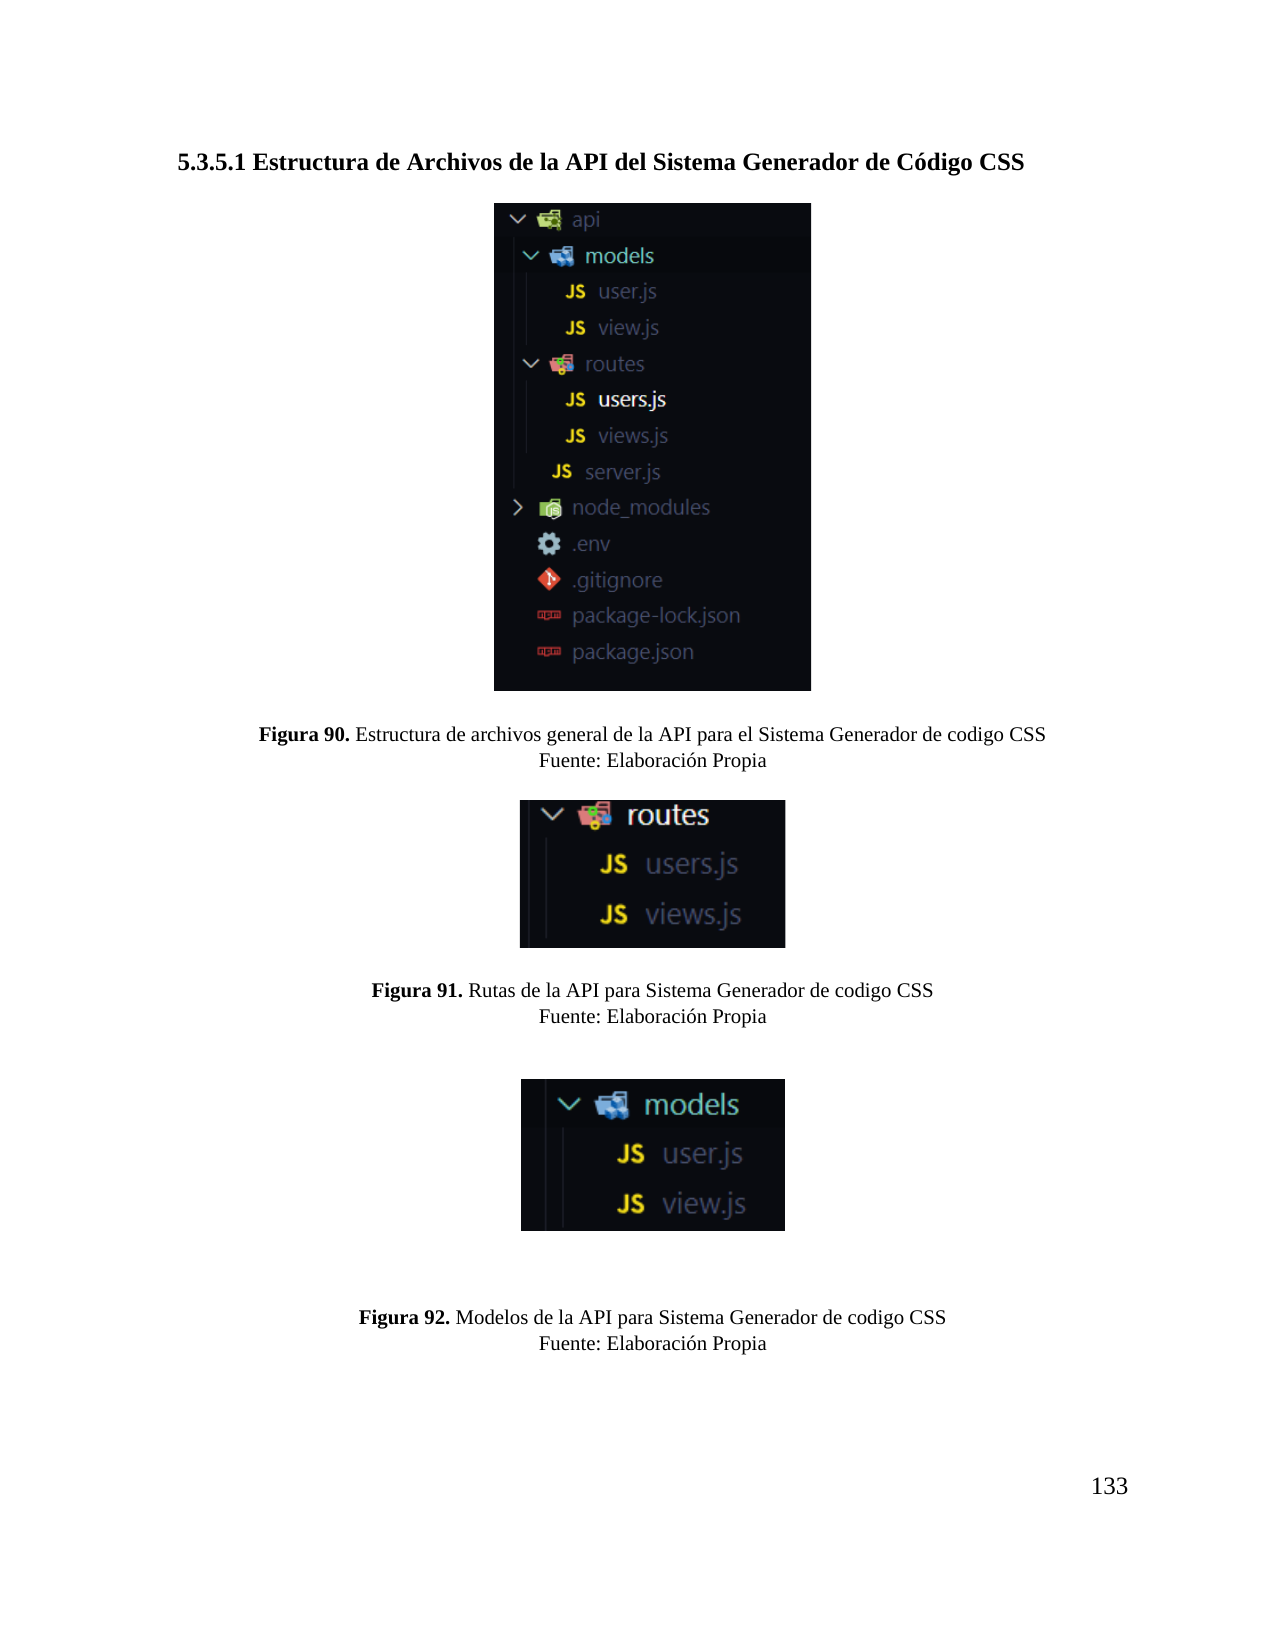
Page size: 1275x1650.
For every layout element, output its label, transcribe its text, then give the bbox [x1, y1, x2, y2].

text Figura 90. Estructura de archivos general de la API para el Sistema Generador de codigo CSS [177, 722, 1128, 746]
text Fuente: Elaboración Propia [177, 1004, 1128, 1028]
picture [521, 1079, 785, 1231]
subtitle 5.3.5.1 Estructura de Archivos de la API del Sistema Generador de Código CSS [177, 147, 1128, 176]
picture [494, 203, 812, 691]
picture [519, 800, 786, 948]
text Fuente: Elaboración Propia [177, 1331, 1128, 1355]
text Fuente: Elaboración Propia [177, 748, 1128, 772]
text Figura 92. Modelos de la API para Sistema Generador de codigo CSS [177, 1305, 1128, 1329]
text Figura 91. Rutas de la API para Sistema Generador de codigo CSS [177, 978, 1128, 1002]
